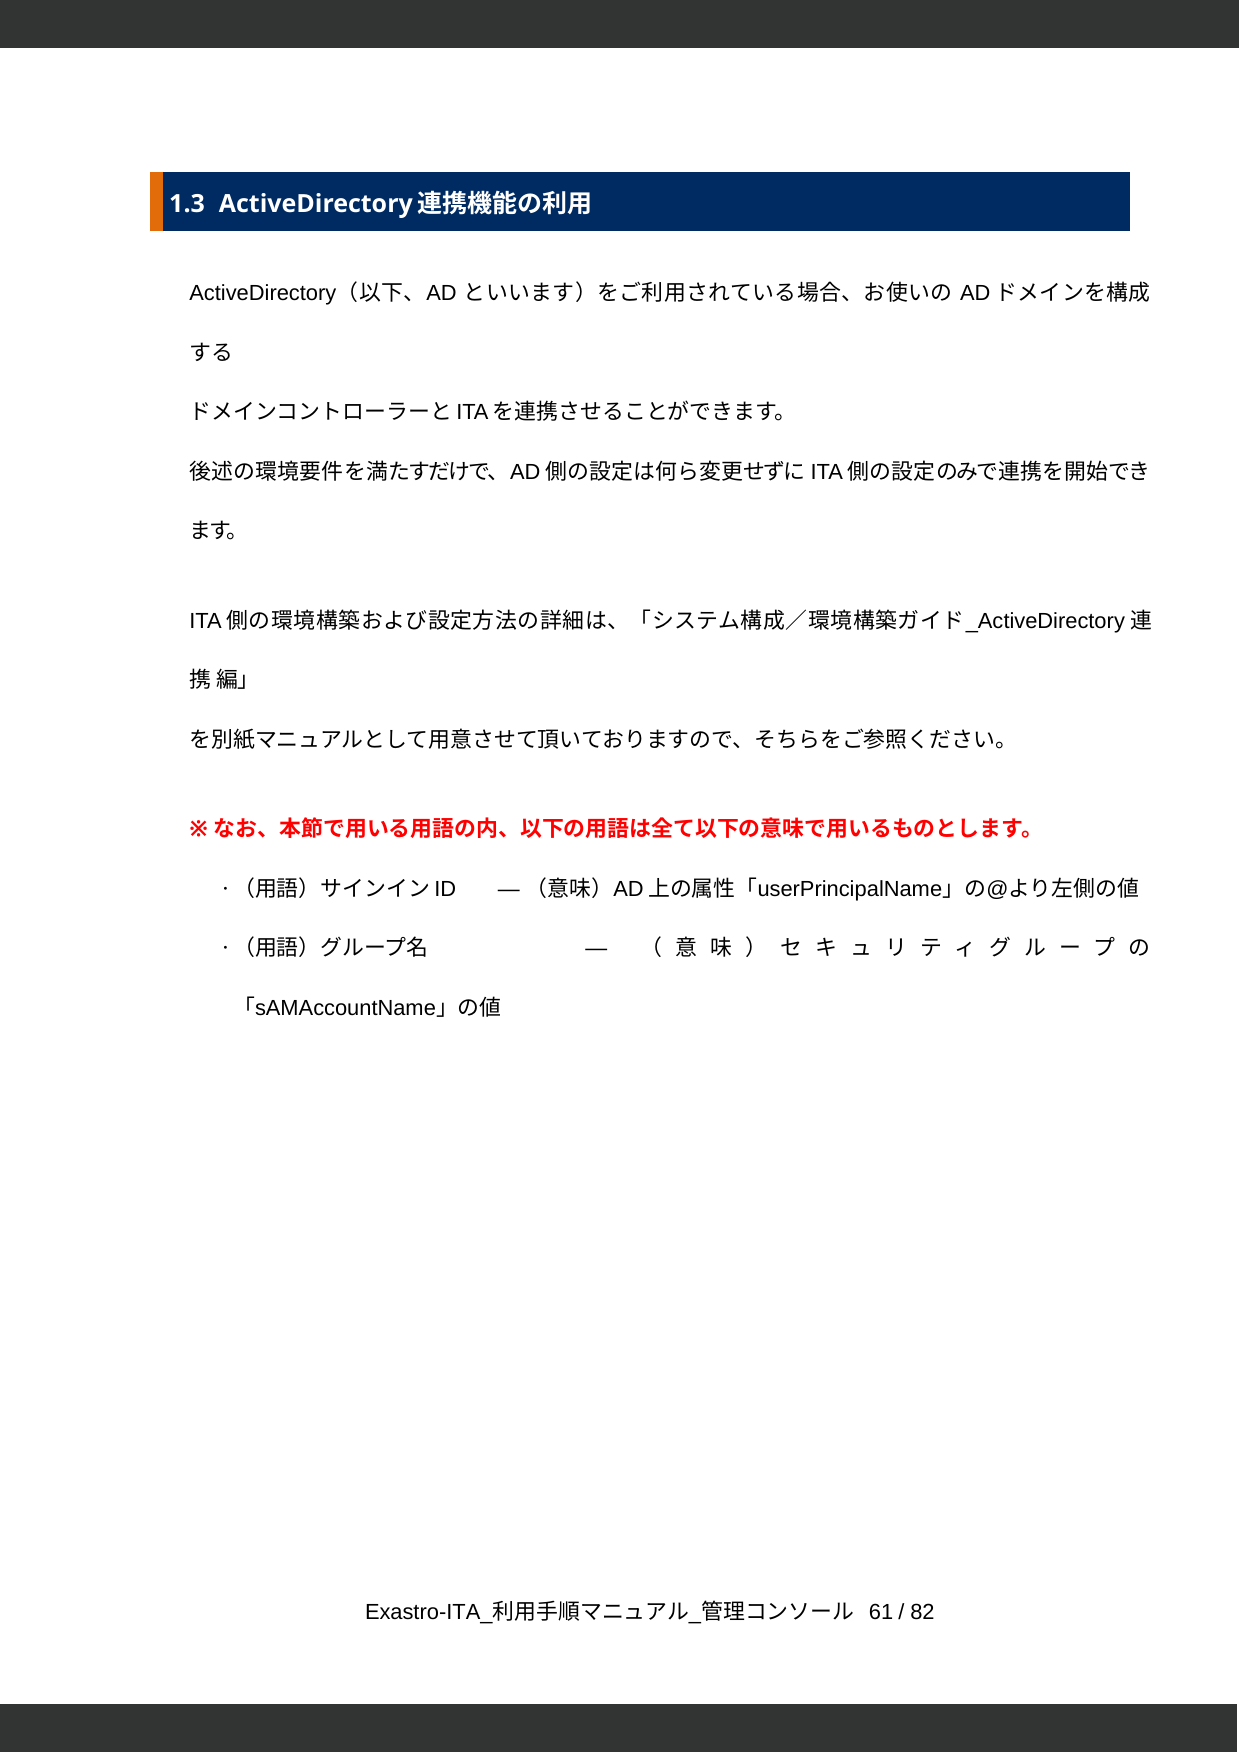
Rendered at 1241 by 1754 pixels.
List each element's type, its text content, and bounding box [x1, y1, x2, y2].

list （用語）グループ名 ― （意味）セキュリティグループの「sAMAccountName」の値 [222, 916, 1152, 1036]
picture [0, 0, 1239, 48]
text ドメインコントローラーとITAを連携させることができます。 [189, 380, 1152, 440]
text ITA側の環境構築および設定方法の詳細は、「システム構成／環境構築ガイド_ActiveDirectory連携 編」 [189, 589, 1152, 708]
text ※ なお、本節で用いる用語の内、以下の用語は全て以下の意味で用いるものとします。 [189, 797, 1152, 857]
picture [0, 1704, 1237, 1752]
text を別紙マニュアルとして用意させて頂いておりますので、そちらをご参照ください。 [189, 708, 1152, 767]
subtitle ActiveDirectory連携機能の利用 [163, 172, 1130, 231]
text ActiveDirectory（以下、AD といいます）をご利用されている場合、お使いのADドメインを構成する [189, 261, 1152, 380]
list （用語）サインインID ― （意味）AD上の属性「userPrincipalName」の@より左側の値 [222, 857, 1152, 916]
text 後述の環境要件を満たすだけで、AD側の設定は何ら変更せずにITA側の設定のみで連携を開始できます。 [189, 440, 1152, 559]
